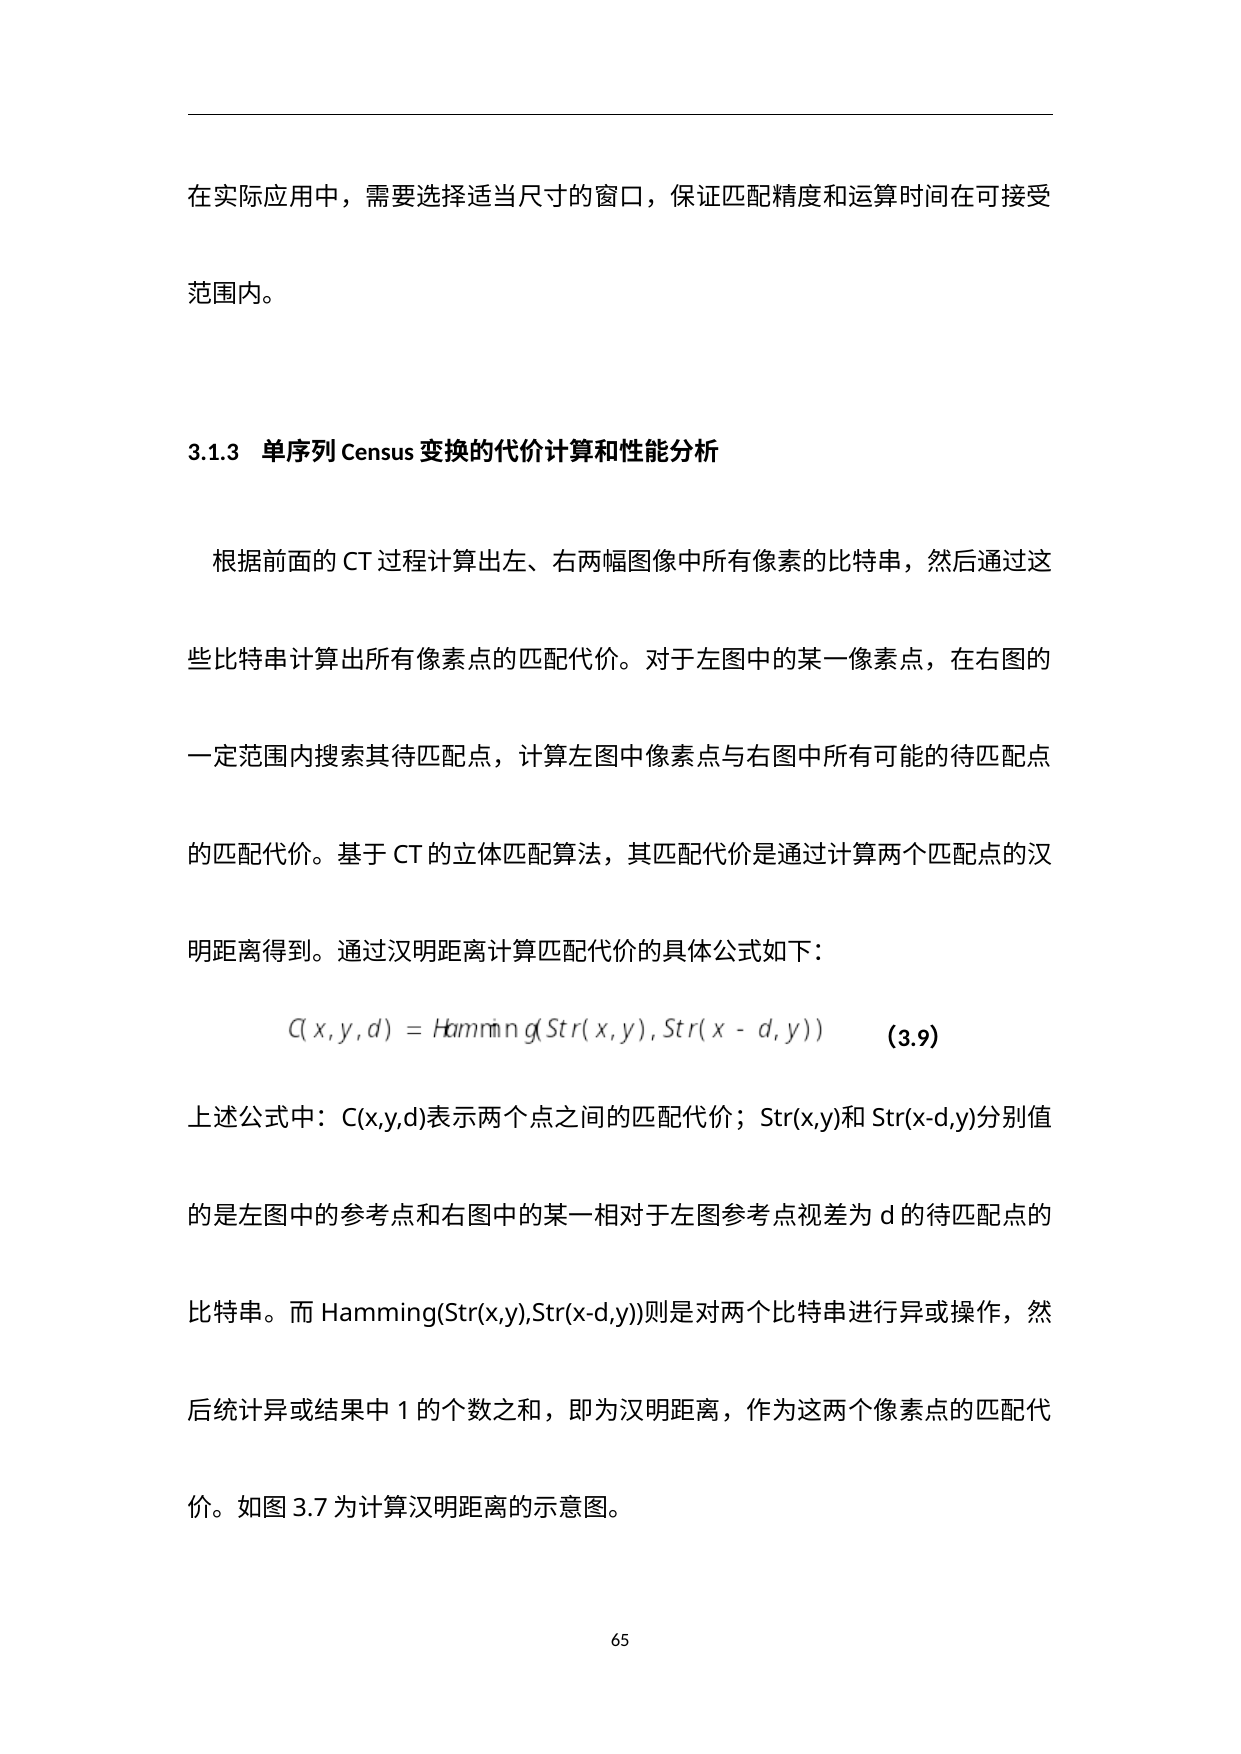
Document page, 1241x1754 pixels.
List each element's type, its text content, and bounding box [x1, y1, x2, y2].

text 根据前面的CT过程计算出左、右两幅图像中所有像素的比特串，然后通过这些比特串计算出所有像素点的匹配代价。对于左图中的某一像素点，在右图的一定范围内搜索其待匹配点，计算左图中像素点与右图中所有可能的待匹配点的匹配代价。基于CT的立体匹配算法，其匹配代价是通过计算两个匹配点的汉明距离得到。通过汉明距离计算匹配代价的具体公式如下： [187, 527, 1053, 982]
text 上述公式中：C(x,y,d)表示两个点之间的匹配代价；Str(x,y)和Str(x-d,y)分别值的是左图中的参考点和右图中的某一相对于左图参考点视差为d的待匹配点的比特串。而Hamming(Str(x,y),Str(x-d,y))则是对两个比特串进行异或操作，然后统计异或结果中1的个数之和，即为汉明距离，作为这两个像素点的匹配代价。如图3.7为计算汉明距离的示意图。 [187, 1083, 1053, 1538]
text （3.9） [187, 1000, 1053, 1065]
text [187, 162, 1053, 324]
subtitle 单序列Census变换的代价计算和性能分析 [187, 417, 1053, 482]
